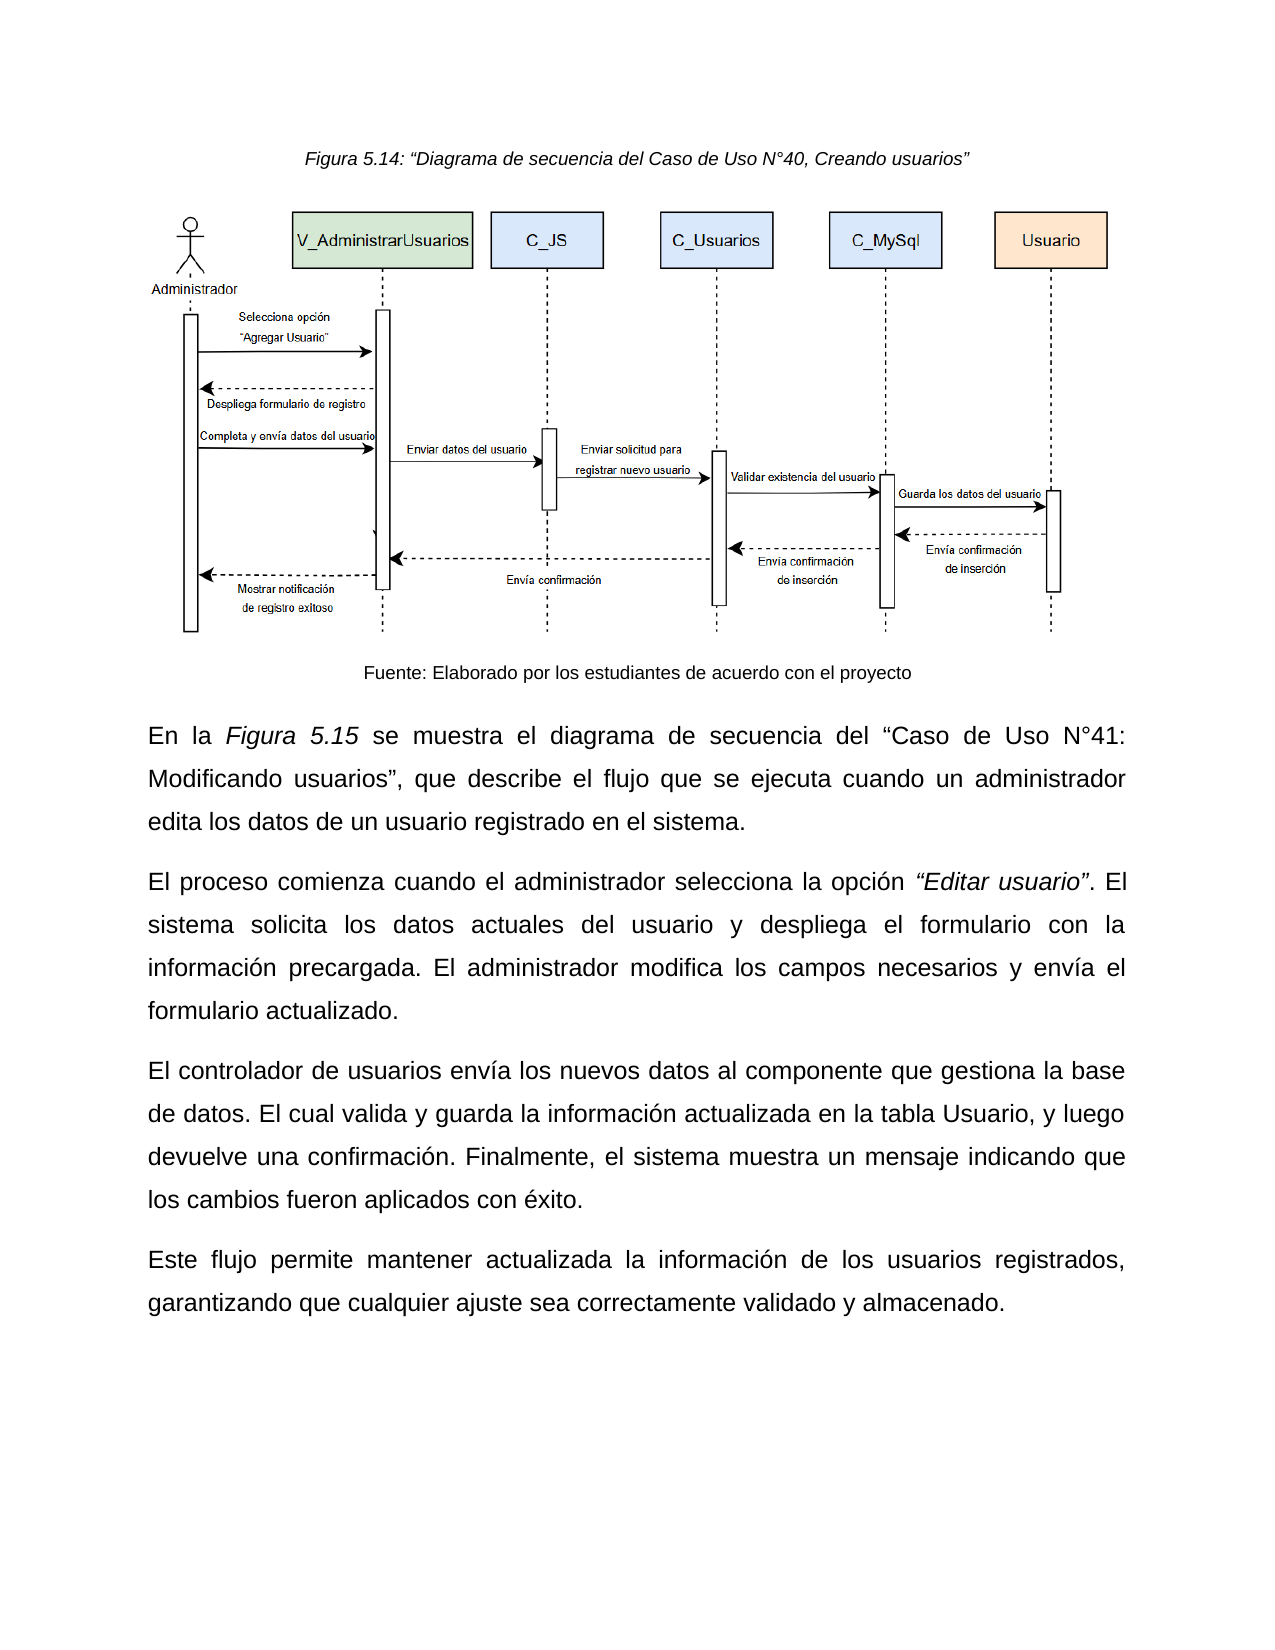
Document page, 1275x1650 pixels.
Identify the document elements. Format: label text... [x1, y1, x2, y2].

picture [147, 190, 1128, 662]
text El proceso comienza cuando el administrador selecciona la opción “Editar usuario”. El sistema solicita los datos actuales del usuario y despliega el formulario con la información precargada. El administrador modifica los campos necesarios y envía el formulario actualizado. [148, 867, 1127, 1025]
text Figura 5.14: “Diagrama de secuencia del Caso de Uso N°40, Creando usuarios” [148, 148, 1127, 169]
text Fuente: Elaborado por los estudiantes de acuerdo con el proyecto [148, 662, 1127, 683]
text El controlador de usuarios envía los nuevos datos al componente que gestiona la base de datos. El cual valida y guarda la información actualizada en la tabla Usuario, y luego devuelve una confirmación. Finalmente, el sistema muestra un mensaje indicando que los cambios fueron aplicados con éxito. [148, 1056, 1127, 1214]
text En la Figura 5.15 se muestra el diagrama de secuencia del “Caso de Uso N°41: Modificando usuarios”, que describe el flujo que se ejecuta cuando un administrador edita los datos de un usuario registrado en el sistema. [148, 721, 1127, 836]
text Este flujo permite mantener actualizada la información de los usuarios registrados, garantizando que cualquier ajuste sea correctamente validado y almacenado. [148, 1245, 1127, 1317]
